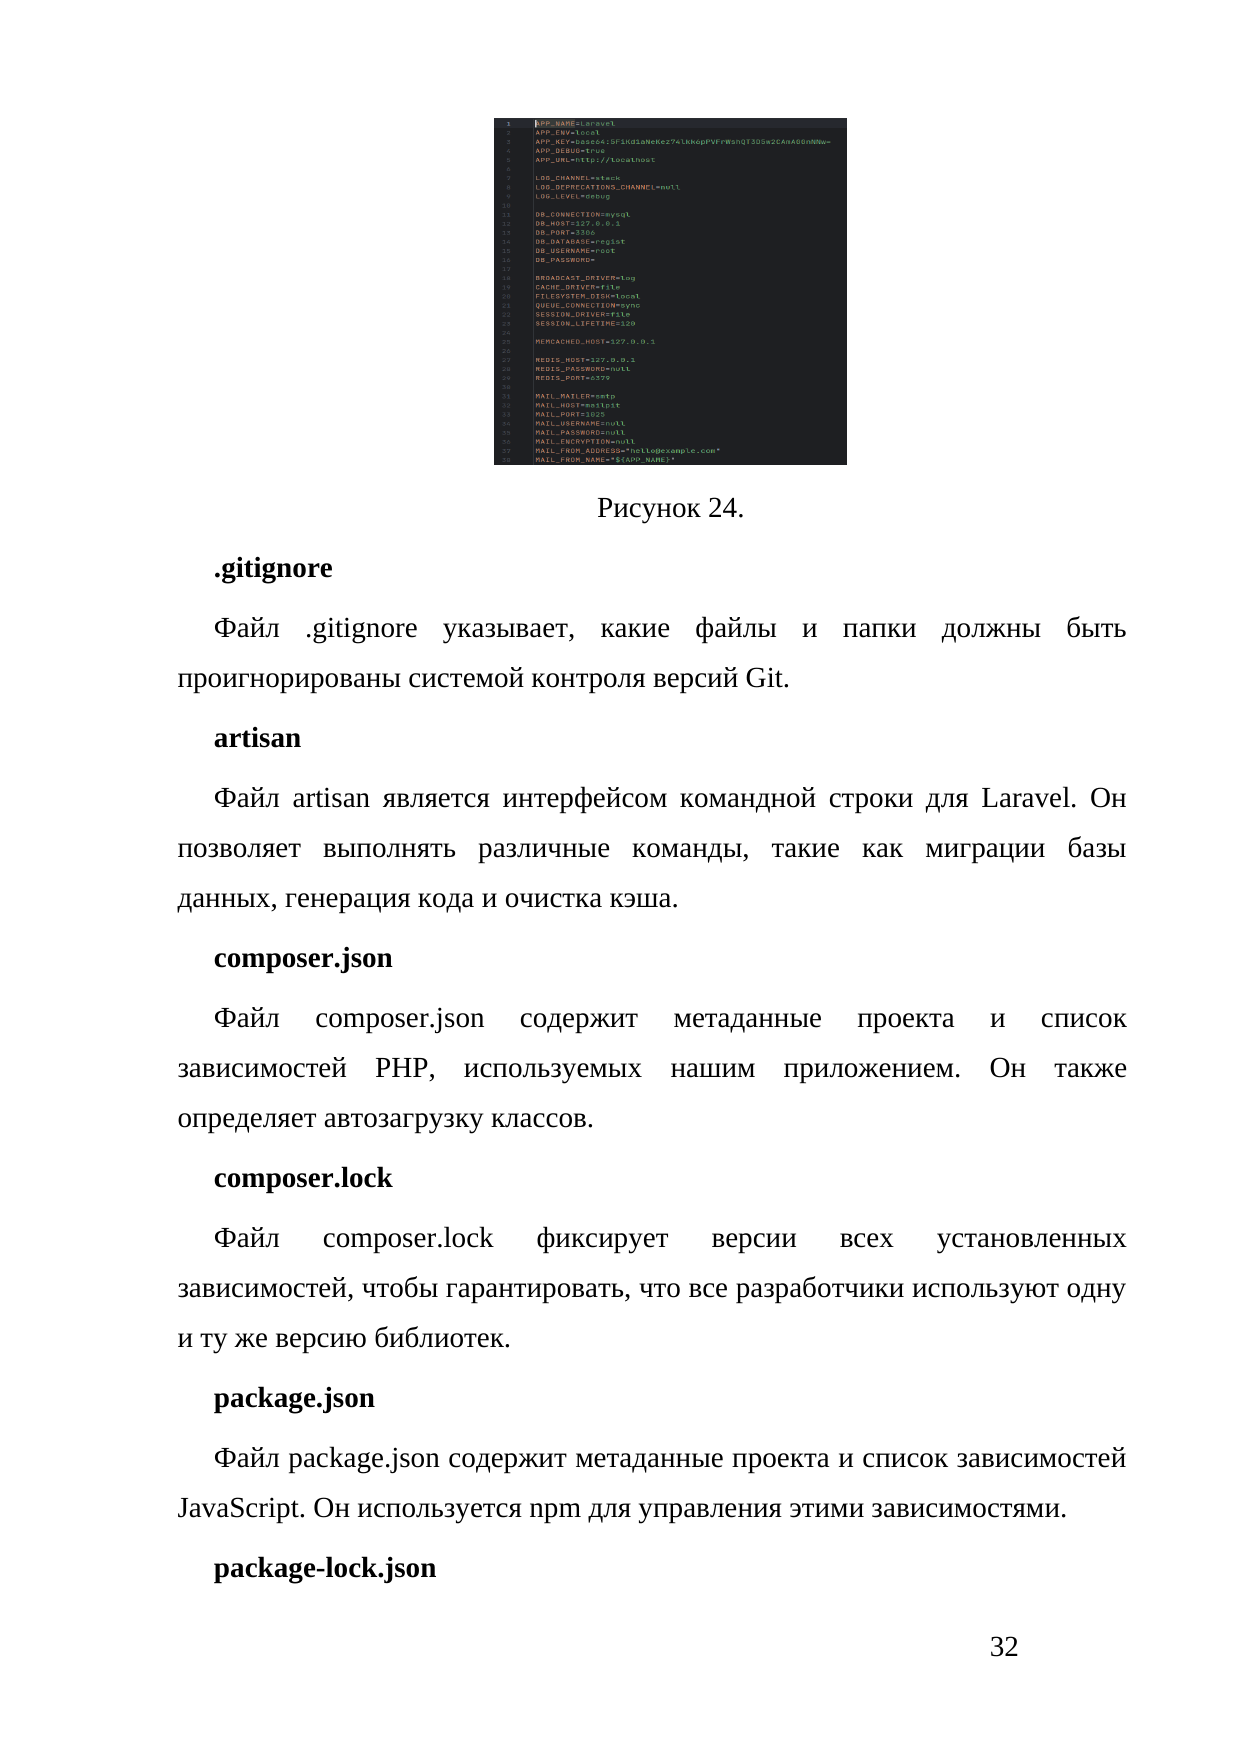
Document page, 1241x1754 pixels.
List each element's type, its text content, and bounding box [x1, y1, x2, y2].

text Файл composer.lock фиксирует версии всех установленных зависимостей, чтобы гарантировать, что все разработчики используют одну и ту же версию библиотек. [177, 1220, 1127, 1354]
text composer.json [177, 940, 1127, 973]
text Файл composer.json содержит метаданные проекта и список зависимостей PHP, используемых нашим приложением. Он также определяет автозагрузку классов. [177, 1000, 1127, 1134]
text Рисунок 24. [177, 491, 1127, 524]
text Файл artisan является интерфейсом командной строки для Laravel. Он позволяет выполнять различные команды, такие как миграции базы данных, генерация кода и очистка кэша. [177, 780, 1127, 914]
text Файл .gitignore указывает, какие файлы и папки должны быть проигнорированы системой контроля версий Git. [177, 610, 1127, 694]
text Файл package.json содержит метаданные проекта и список зависимостей JavaScript. Он используется npm для управления этими зависимостями. [177, 1440, 1127, 1523]
text package.json [177, 1380, 1127, 1413]
text .gitignore [177, 550, 1127, 584]
text artisan [177, 720, 1127, 753]
picture [494, 118, 847, 465]
text package-lock.json [177, 1550, 1127, 1583]
text composer.lock [177, 1160, 1127, 1193]
